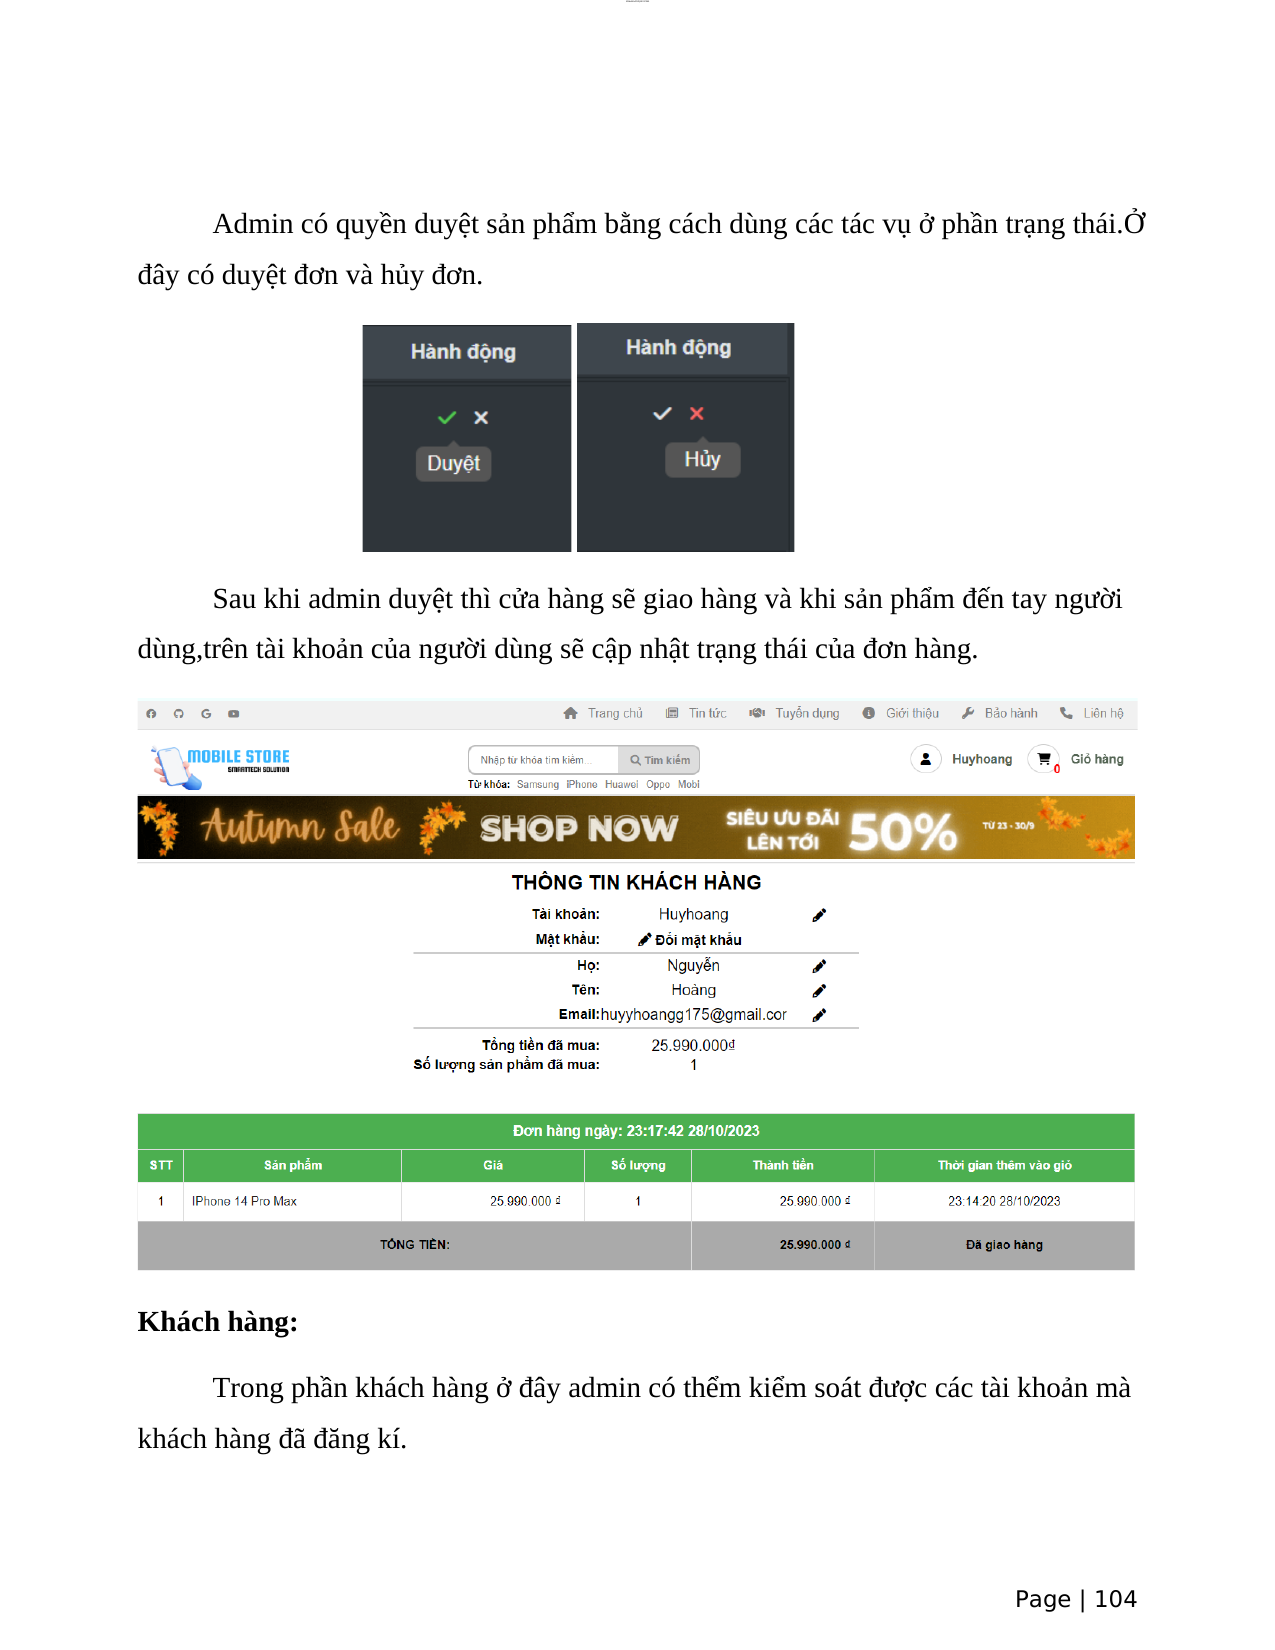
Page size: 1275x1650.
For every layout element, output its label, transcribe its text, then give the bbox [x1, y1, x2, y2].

text Sau khi admin duyệt thì cửa hàng sẽ giao hàng và khi sản phẩm đến tay người dùng,trên tài khoản của người dùng sẽ cập nhật trạng thái của đơn hàng. [137, 581, 1167, 665]
picture [362, 325, 572, 552]
text Admin có quyền duyệt sản phẩm bằng cách dùng các tác vụ ở phần trạng thái.Ở đây có duyệt đơn và hủy đơn. [137, 207, 1149, 290]
picture [137, 698, 1138, 1274]
text Khách hàng: [137, 1304, 1137, 1337]
text Trong phần khách hàng ở đây admin có thểm kiểm soát được các tài khoản mà khách hàng đã đăng kí. [137, 1371, 1137, 1454]
picture [577, 323, 795, 552]
